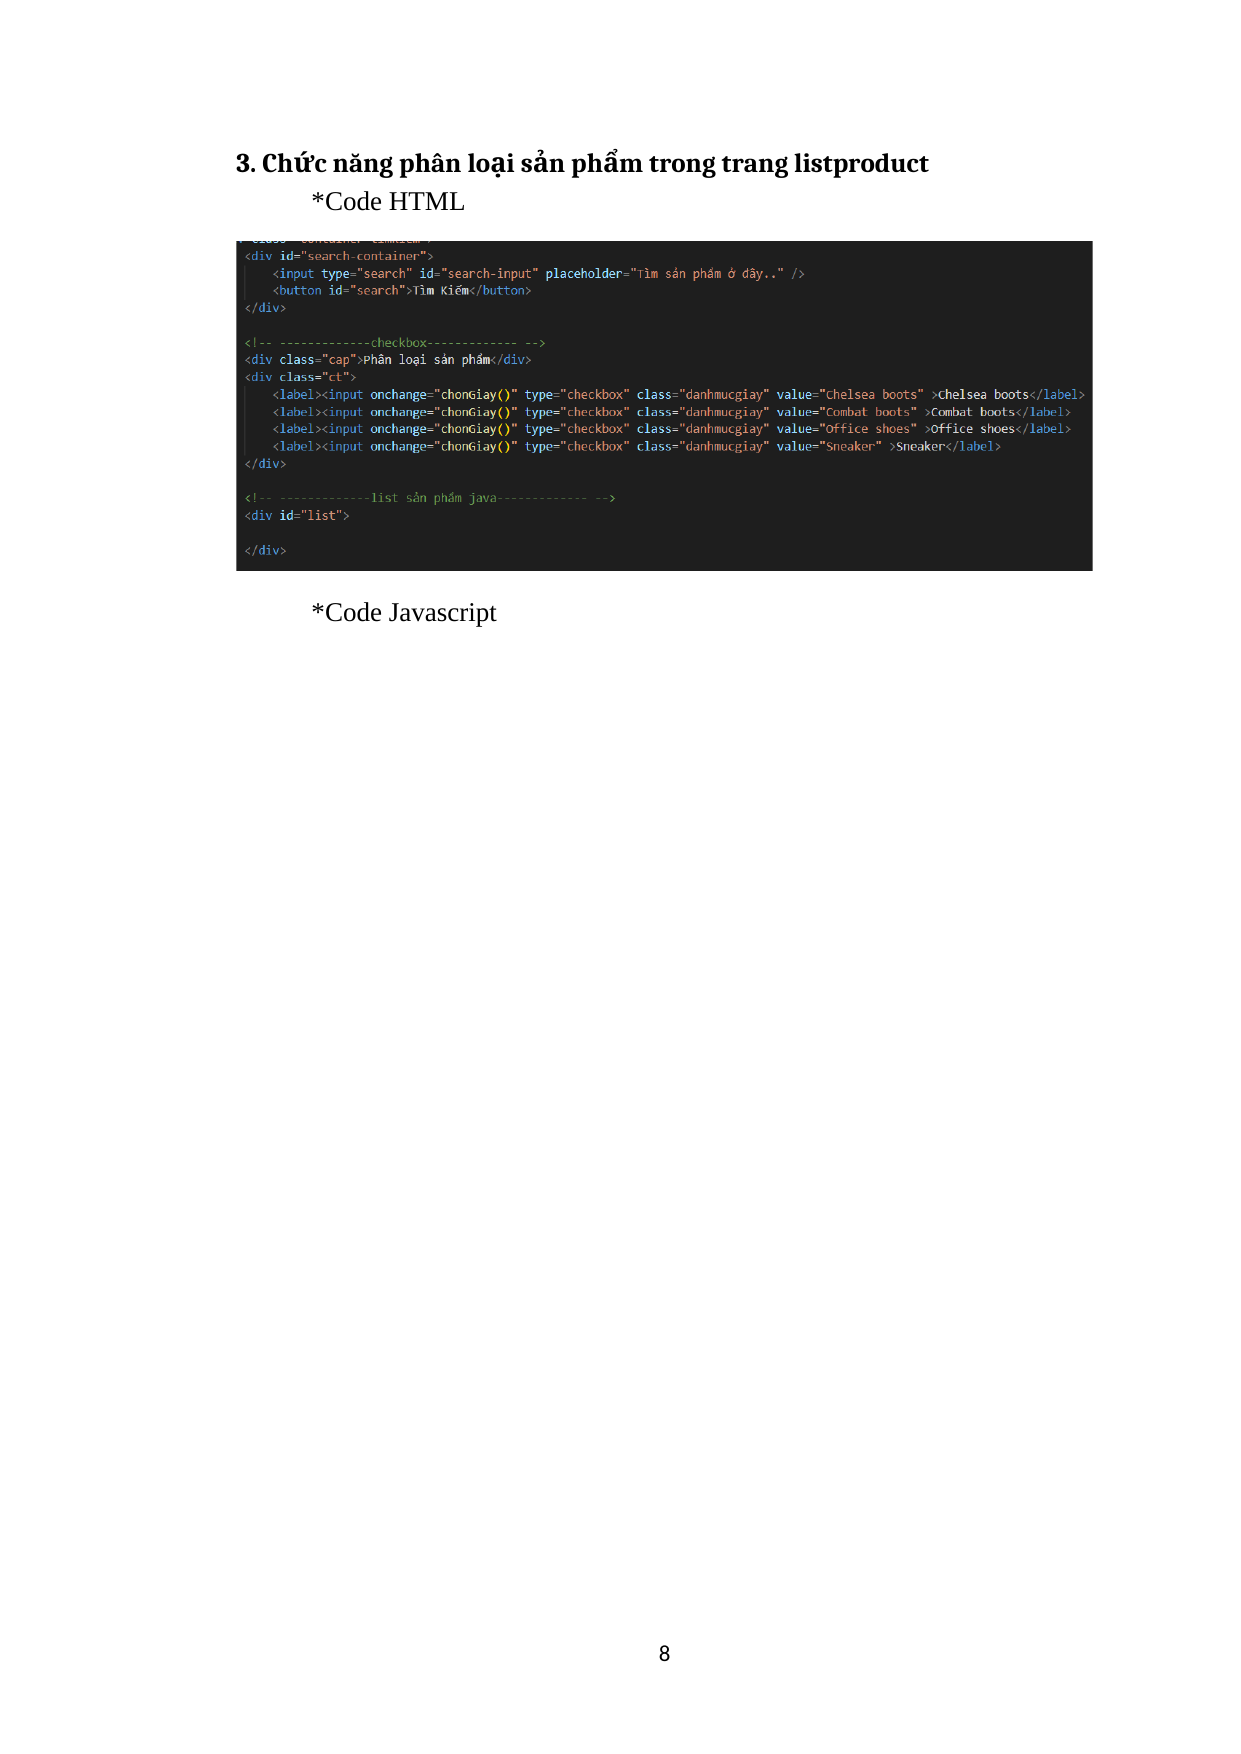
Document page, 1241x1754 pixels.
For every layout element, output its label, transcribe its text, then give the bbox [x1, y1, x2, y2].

text *Code Javascript [236, 596, 1092, 627]
text *Code HTML [236, 185, 1092, 216]
subtitle 3. Chức năng phân loại sản phẩm trong trang listproduct [236, 148, 1092, 179]
picture [236, 241, 1093, 571]
